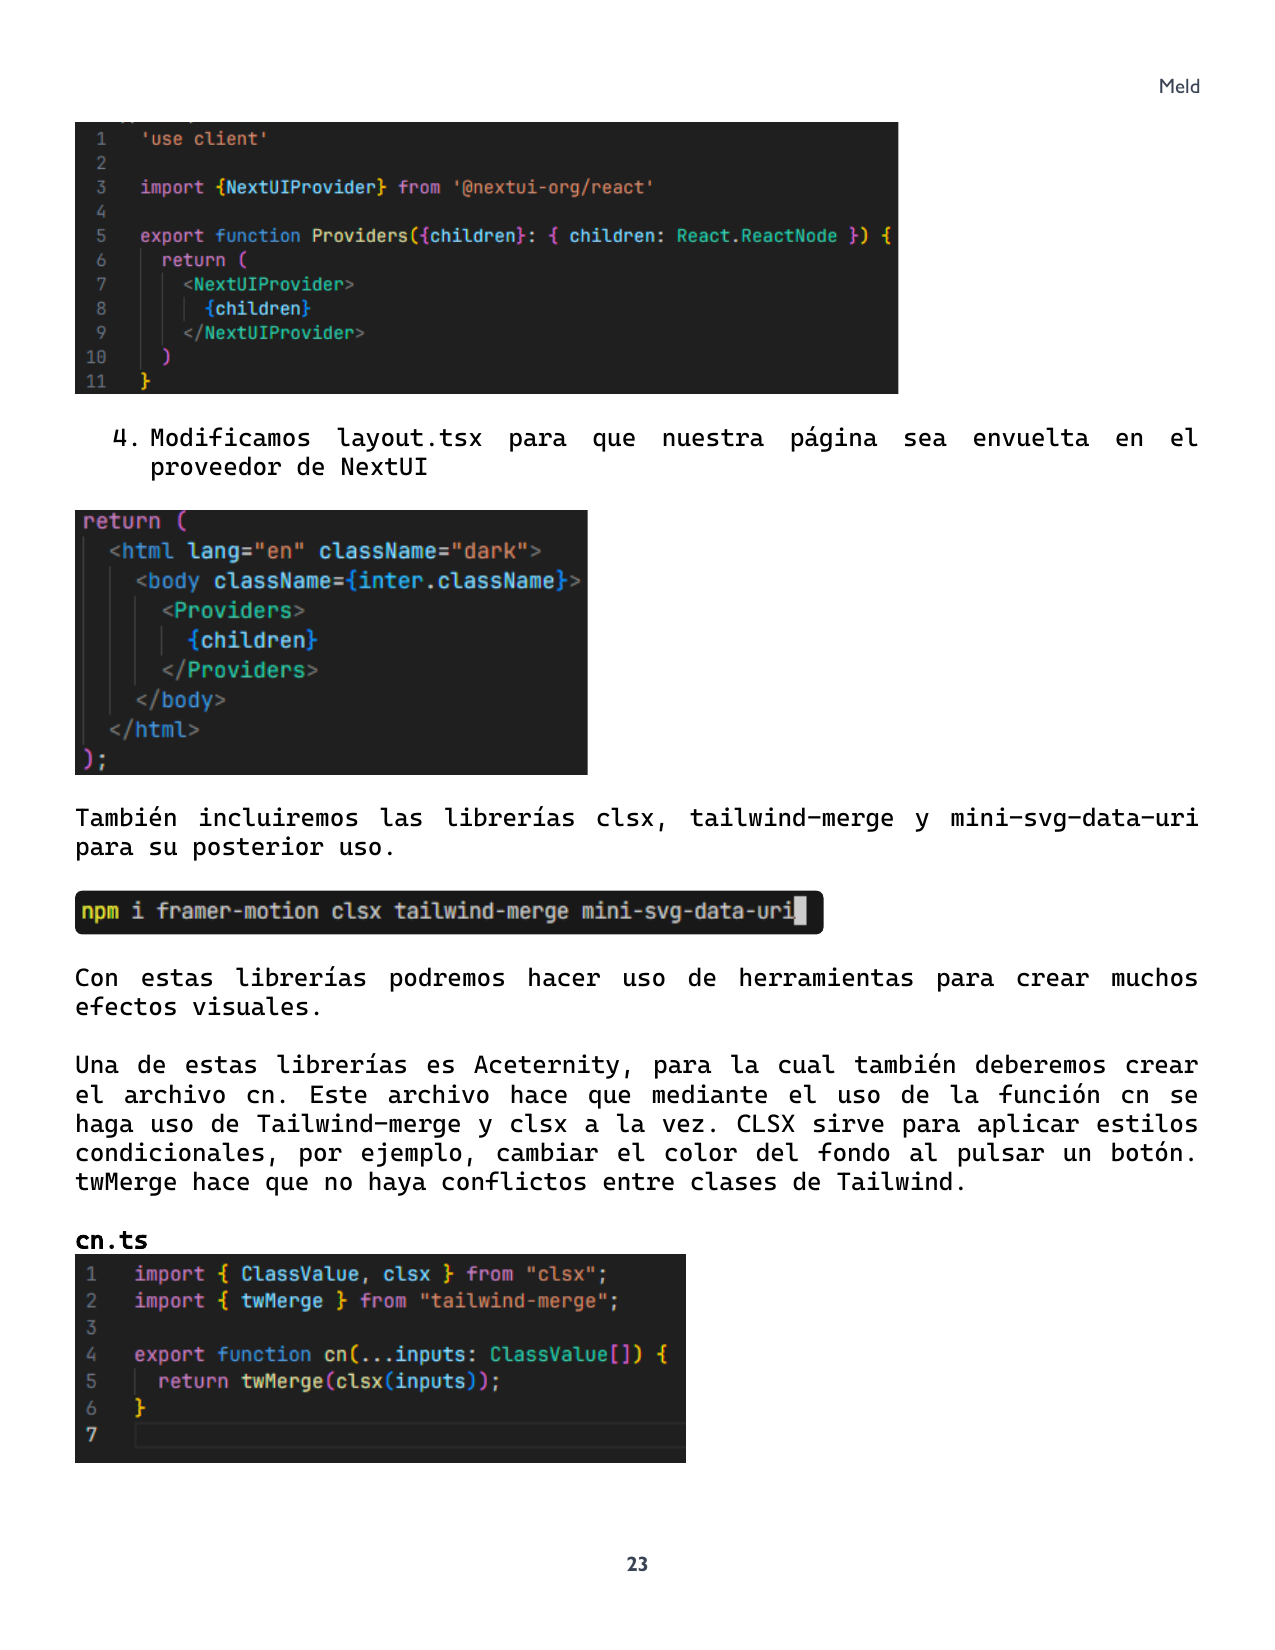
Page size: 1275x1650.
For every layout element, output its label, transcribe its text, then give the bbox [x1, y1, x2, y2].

list Modificamos layout.tsx para que nuestra página sea envuelta en el proveedor de NextUI [112, 423, 1200, 481]
text Con estas librerías podremos hacer uso de herramientas para crear muchos efectos visuales. [75, 963, 1200, 1022]
text También incluiremos las librerías clsx, tailwind-merge y mini-svg-data-uri para su posterior uso. [75, 803, 1200, 862]
picture [75, 510, 588, 775]
picture [75, 890, 824, 935]
picture [75, 1254, 686, 1463]
picture [75, 122, 899, 394]
text cn.ts [75, 1225, 1200, 1254]
text Una de estas librerías es Aceternity, para la cual también deberemos crear el archivo cn. Este archivo hace que mediante el uso de la función cn se haga uso de Tailwind-merge y clsx a la vez. CLSX sirve para aplicar estilos condicionales, por ejemplo, cambiar el color del fondo al pulsar un botón. twMerge hace que no haya conflictos entre clases de Tailwind. [75, 1051, 1200, 1196]
